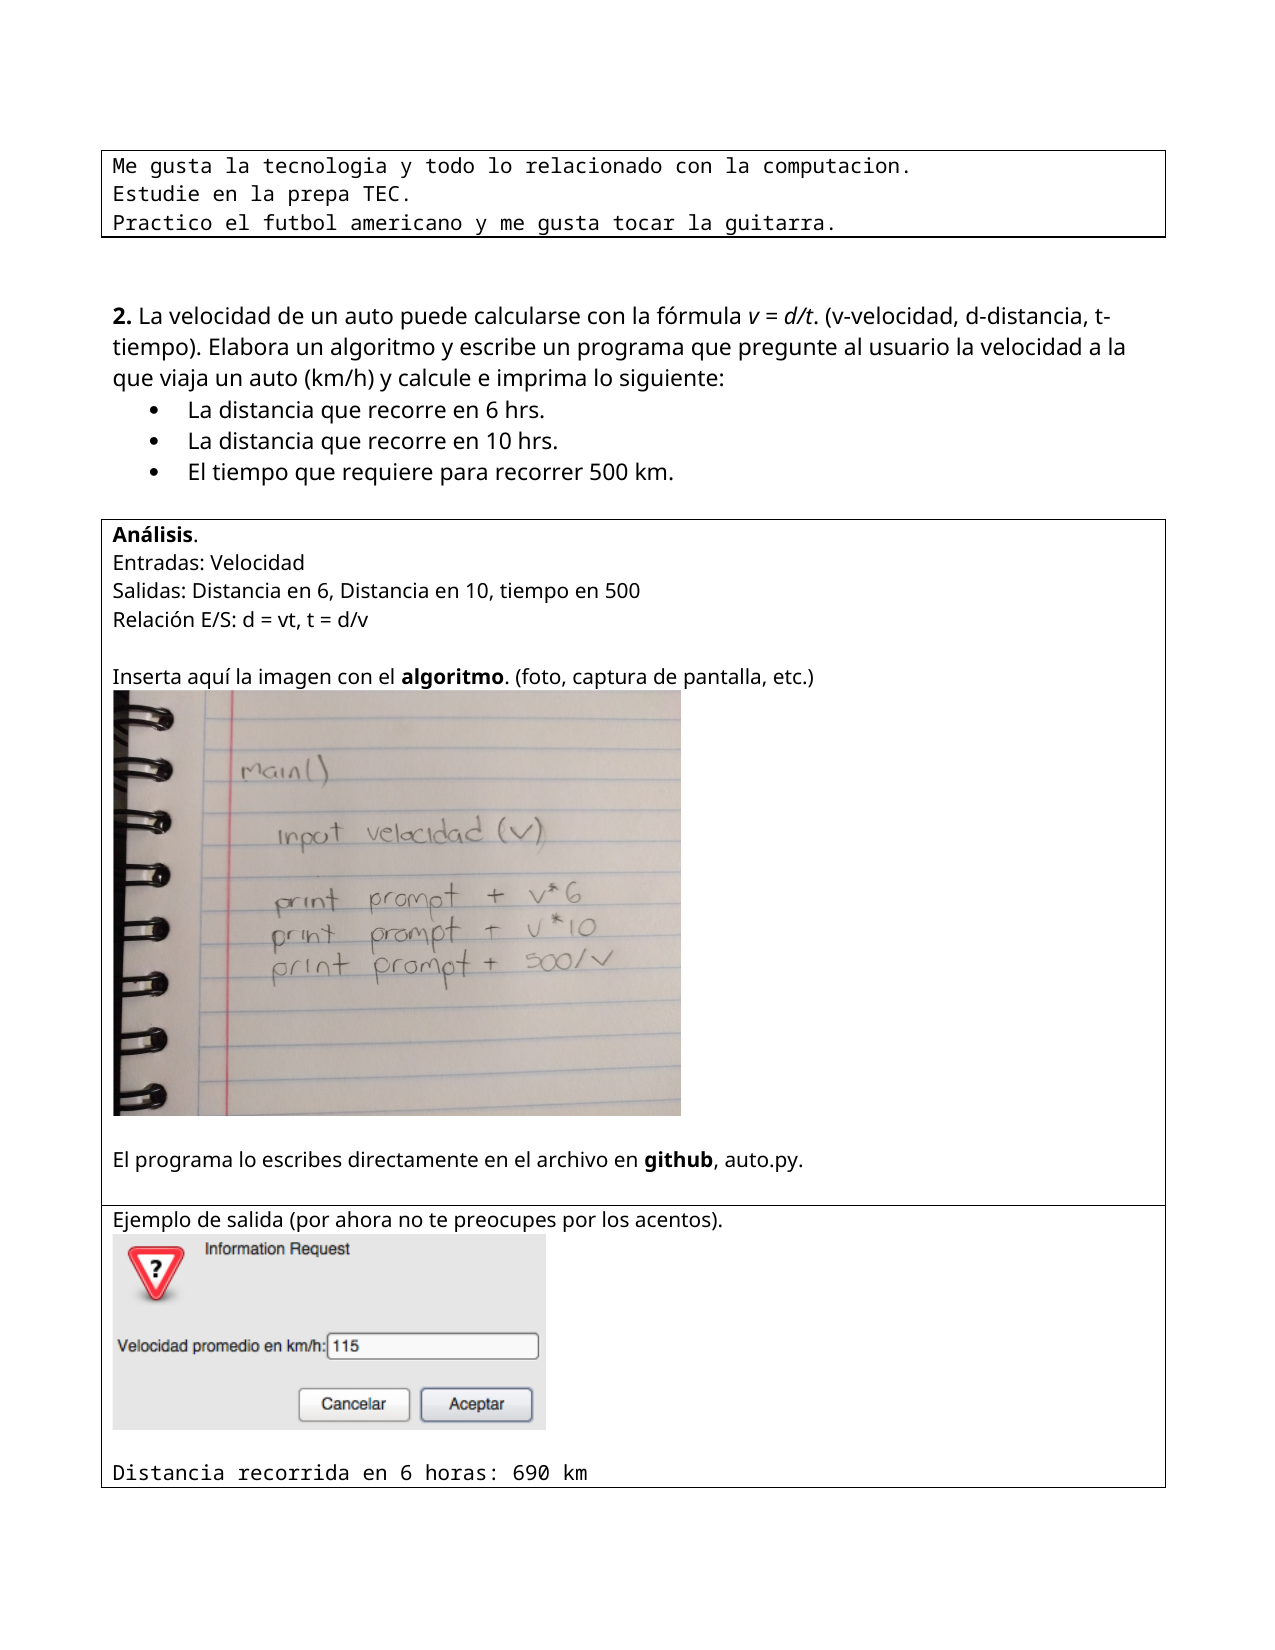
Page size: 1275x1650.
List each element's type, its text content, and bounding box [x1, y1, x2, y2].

picture [114, 691, 681, 1116]
list La distancia que recorre en 6 hrs. [150, 394, 1162, 425]
list El tiempo que requiere para recorrer 500 km. [150, 456, 1162, 487]
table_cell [102, 151, 1165, 236]
table_header Análisis. Entradas: Velocidad Salidas: Distancia en 6, Distancia en 10, tiempo en 500 Relación E/S: d = vt, t = d/v Inserta aquí la imagen con el algoritmo. (foto, captura de pantalla, etc.) El programa lo escribes directamente en el archivo en github, auto.py. [102, 520, 1165, 1204]
picture [112, 1234, 546, 1430]
list La distancia que recorre en 10 hrs. [150, 425, 1162, 456]
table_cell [102, 1206, 1165, 1487]
text 2. La velocidad de un auto puede calcularse con la fórmula v = d/t. (v-velocidad, d-distancia, t-tiempo). Elabora un algoritmo y escribe un programa que pregunte al usuario la velocidad a la que viaja un auto (km/h) y calcule e imprima lo siguiente: [112, 300, 1162, 394]
